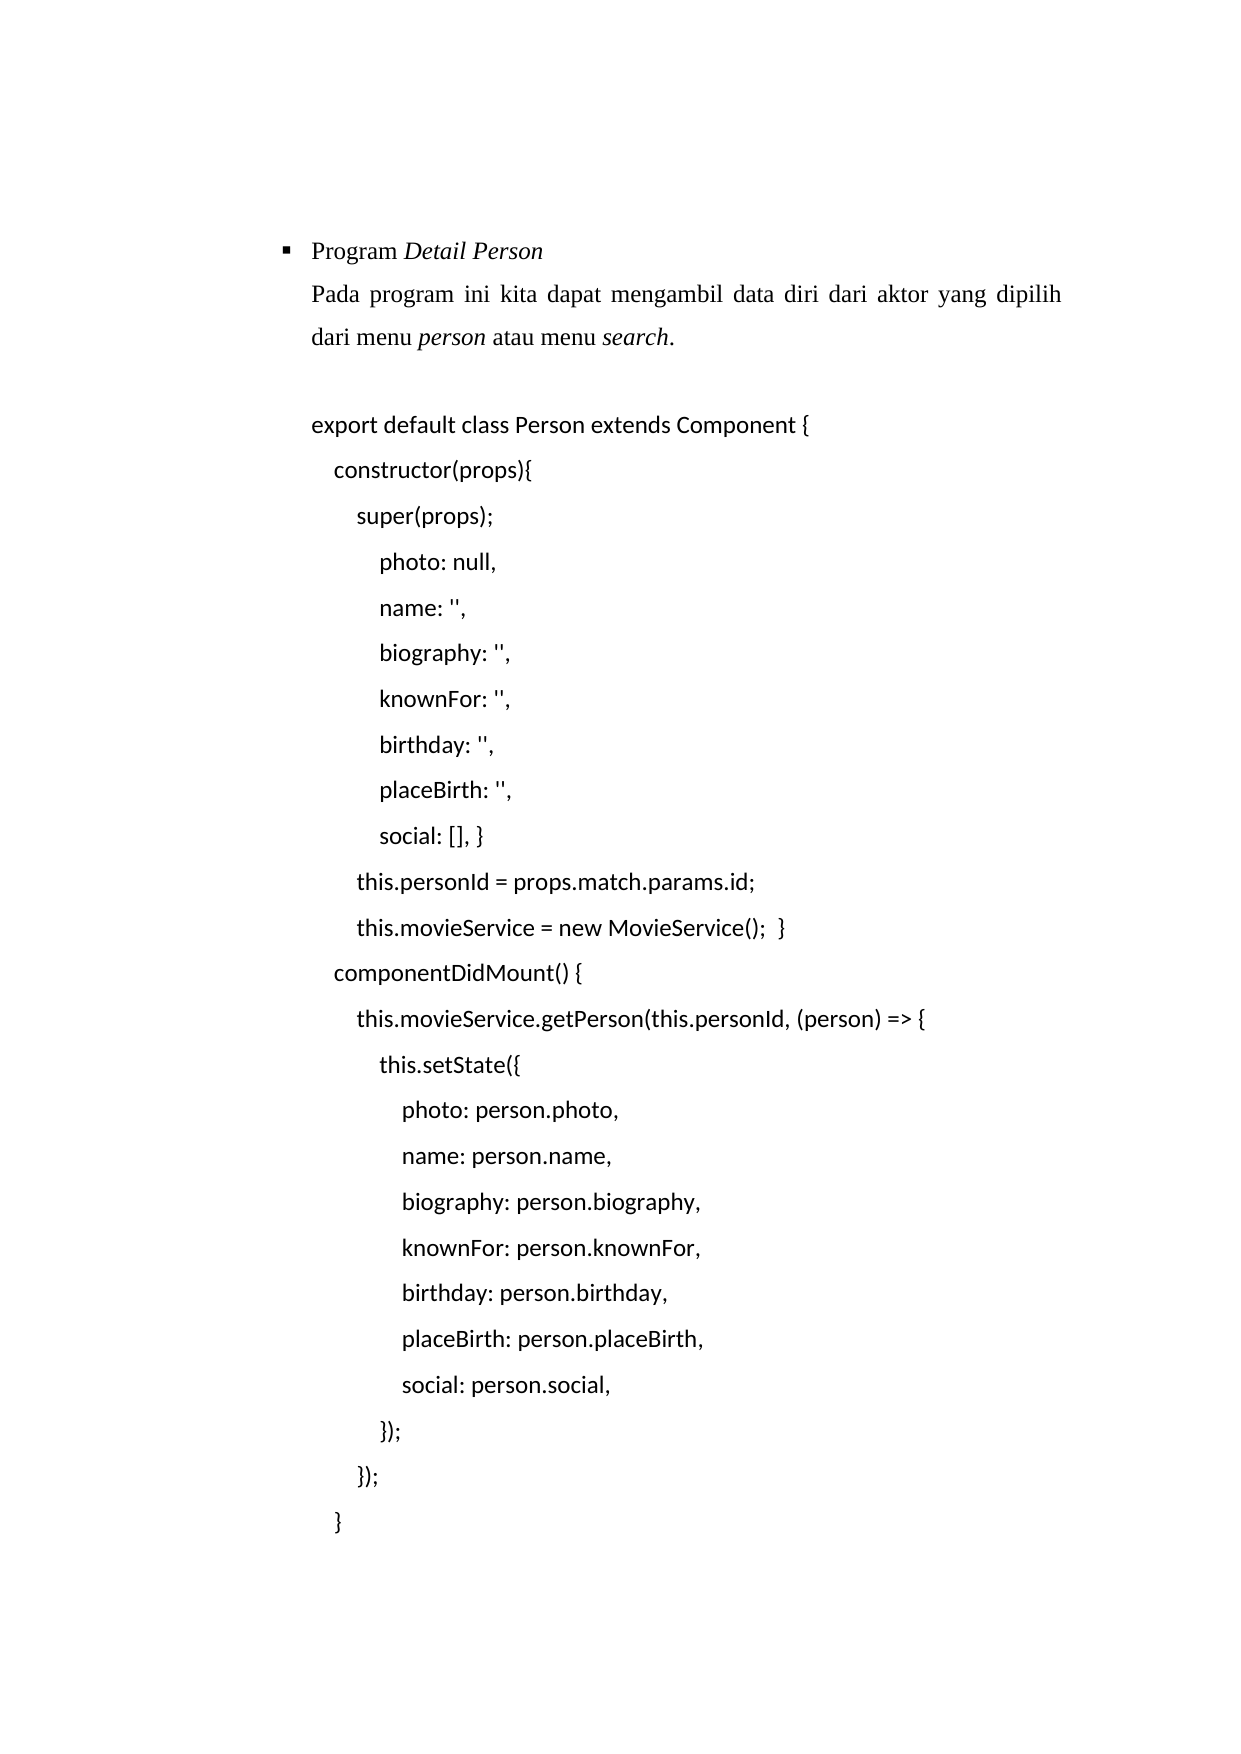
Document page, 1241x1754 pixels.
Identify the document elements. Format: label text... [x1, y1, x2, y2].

list knownFor: person.knownFor, [311, 1232, 1063, 1262]
list super(props); [311, 500, 1063, 531]
list biography: person.biography, [311, 1186, 1063, 1217]
list birthday: '', [311, 729, 1063, 759]
list this.movieService.getPerson(this.personId, (person) => { [311, 1003, 1063, 1034]
list this.setState({ [311, 1049, 1063, 1079]
list name: '', [311, 592, 1063, 622]
list this.movieService = new MovieService(); } [311, 912, 1063, 942]
list photo: null, [311, 546, 1063, 576]
list }); [311, 1461, 1063, 1491]
list componentDidMount() { [311, 957, 1063, 988]
list }); [311, 1415, 1063, 1445]
list export default class Person extends Component { [311, 409, 1063, 439]
list } [311, 1506, 1063, 1537]
list social: [], } [311, 820, 1063, 851]
list placeBirth: person.placeBirth, [311, 1323, 1063, 1354]
list this.personId = props.match.params.id; [311, 866, 1063, 897]
list knownFor: '', [311, 683, 1063, 714]
list placeBirth: '', [311, 774, 1063, 805]
list birthday: person.birthday, [311, 1278, 1063, 1308]
list photo: person.photo, [311, 1095, 1063, 1125]
list constructor(props){ [311, 454, 1063, 485]
list Pada program ini kita dapat mengambil data diri dari aktor yang dipilih dari menu person atau menu search. [311, 279, 1063, 351]
list biography: '', [311, 637, 1063, 668]
list name: person.name, [311, 1140, 1063, 1171]
list Program Detail Person [281, 236, 1063, 265]
list social: person.social, [311, 1369, 1063, 1399]
